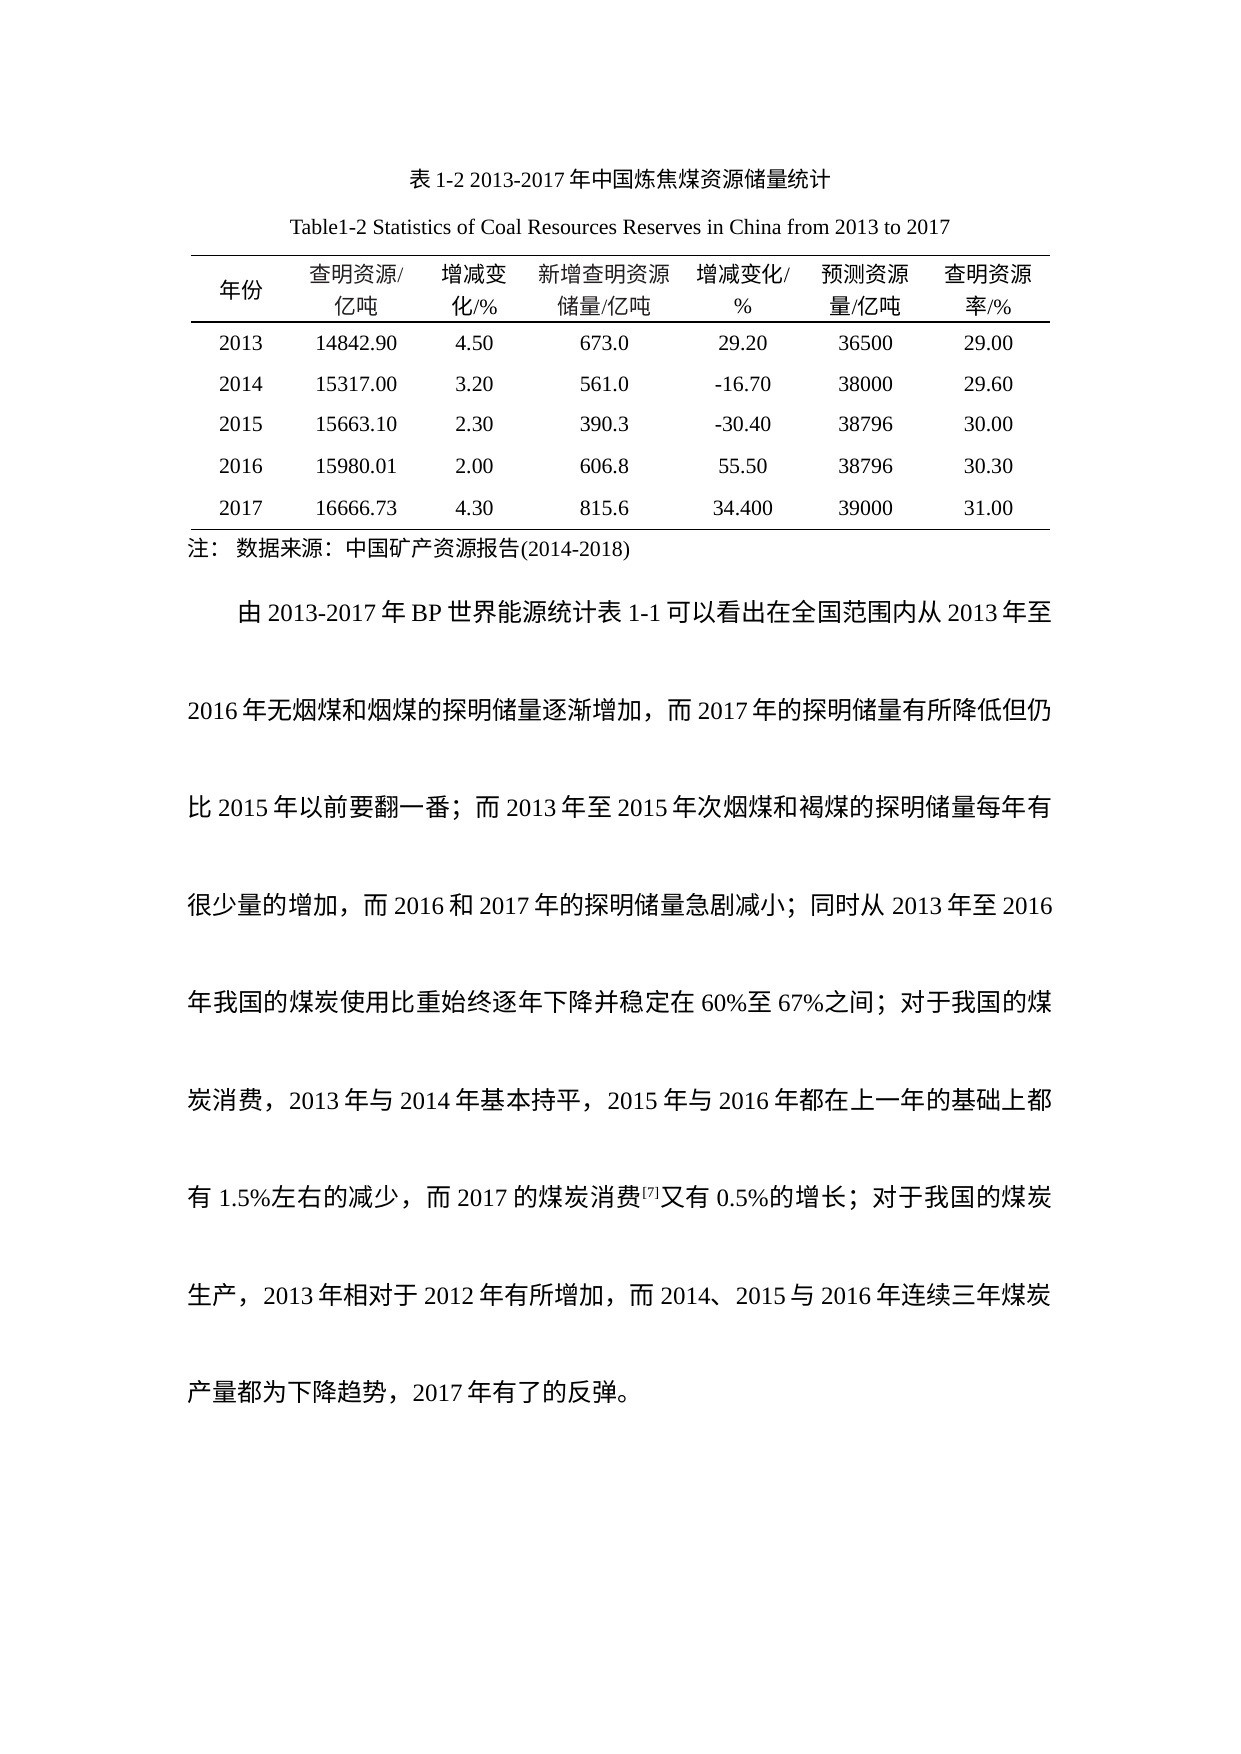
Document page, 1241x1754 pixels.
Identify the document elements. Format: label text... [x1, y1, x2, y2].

table_cell 3.20 [422, 364, 527, 403]
text 由2013-2017年BP世界能源统计表1-1可以看出在全国范围内从2013年至2016年无烟煤和烟煤的探明储量逐渐增加，而2017年的探明储量有所降低但仍比2015年以前要翻一番；而2013年至2015年次烟煤和褐煤的探明储量每年有很少量的增加，而2016和2017年的探明储量急剧减小；同时从2013年至2016年我国的煤炭使用比重始终逐年下降并稳定在60%至67%之间；对于我国的煤炭消费，2013年与2014年基本持平，2015年与2016年都在上一年的基础上都有1.5%左右的减少，而2017的煤炭消费[7]又有0.5%的增长；对于我国的煤炭生产，2013年相对于2012年有所增加，而2014、2015与2016年连续三年煤炭产量都为下降趋势，2017年有了的反弹。 [187, 578, 1053, 1423]
table_cell 2013 [191, 323, 291, 363]
table_cell 15980.01 [291, 445, 422, 487]
text 注： 数据来源：中国矿产资源报告(2014-2018) [187, 530, 1053, 563]
table_cell 673.0 [527, 323, 681, 363]
table_cell 30.30 [927, 445, 1050, 487]
table_header 增减变化/% [422, 256, 527, 321]
table_header 年份 [191, 256, 291, 321]
table_cell 4.30 [422, 487, 527, 529]
table_cell 39000 [804, 487, 927, 529]
table_header 新增查明资源储量/亿吨 [527, 256, 681, 321]
table_cell 2014 [191, 364, 291, 403]
table_cell 606.8 [527, 445, 681, 487]
table_header 查明资源率/% [927, 256, 1050, 321]
table_cell 4.50 [422, 323, 527, 363]
table_cell 2.00 [422, 445, 527, 487]
table_cell 2017 [191, 487, 291, 529]
table_cell 55.50 [681, 445, 804, 487]
table_cell 29.00 [927, 323, 1050, 363]
table_cell 15317.00 [291, 364, 422, 403]
table_cell 34.400 [681, 487, 804, 529]
table_header 查明资源/亿吨 [291, 256, 422, 321]
table_cell 16666.73 [291, 487, 422, 529]
table_header 预测资源量/亿吨 [804, 256, 927, 321]
text Table1-2 Statistics of Coal Resources Reserves in China from 2013 to 2017 [187, 210, 1053, 243]
text 表1-2 2013-2017年中国炼焦煤资源储量统计 [187, 162, 1053, 194]
table_cell 561.0 [527, 364, 681, 403]
table_cell -16.70 [681, 364, 804, 403]
table_cell 36500 [804, 323, 927, 363]
table_cell 15663.10 [291, 403, 422, 445]
table_cell 2016 [191, 445, 291, 487]
table_cell 38796 [804, 445, 927, 487]
table_cell 30.00 [927, 403, 1050, 445]
table_cell 2015 [191, 403, 291, 445]
table_cell 390.3 [527, 403, 681, 445]
table_cell 29.60 [927, 364, 1050, 403]
table_cell -30.40 [681, 403, 804, 445]
table_cell 815.6 [527, 487, 681, 529]
table_cell 38796 [804, 403, 927, 445]
table_cell 38000 [804, 364, 927, 403]
table_cell 29.20 [681, 323, 804, 363]
table_header 增减变化/% [681, 256, 804, 321]
table_cell 31.00 [927, 487, 1050, 529]
table_cell 14842.90 [291, 323, 422, 363]
table_cell 2.30 [422, 403, 527, 445]
